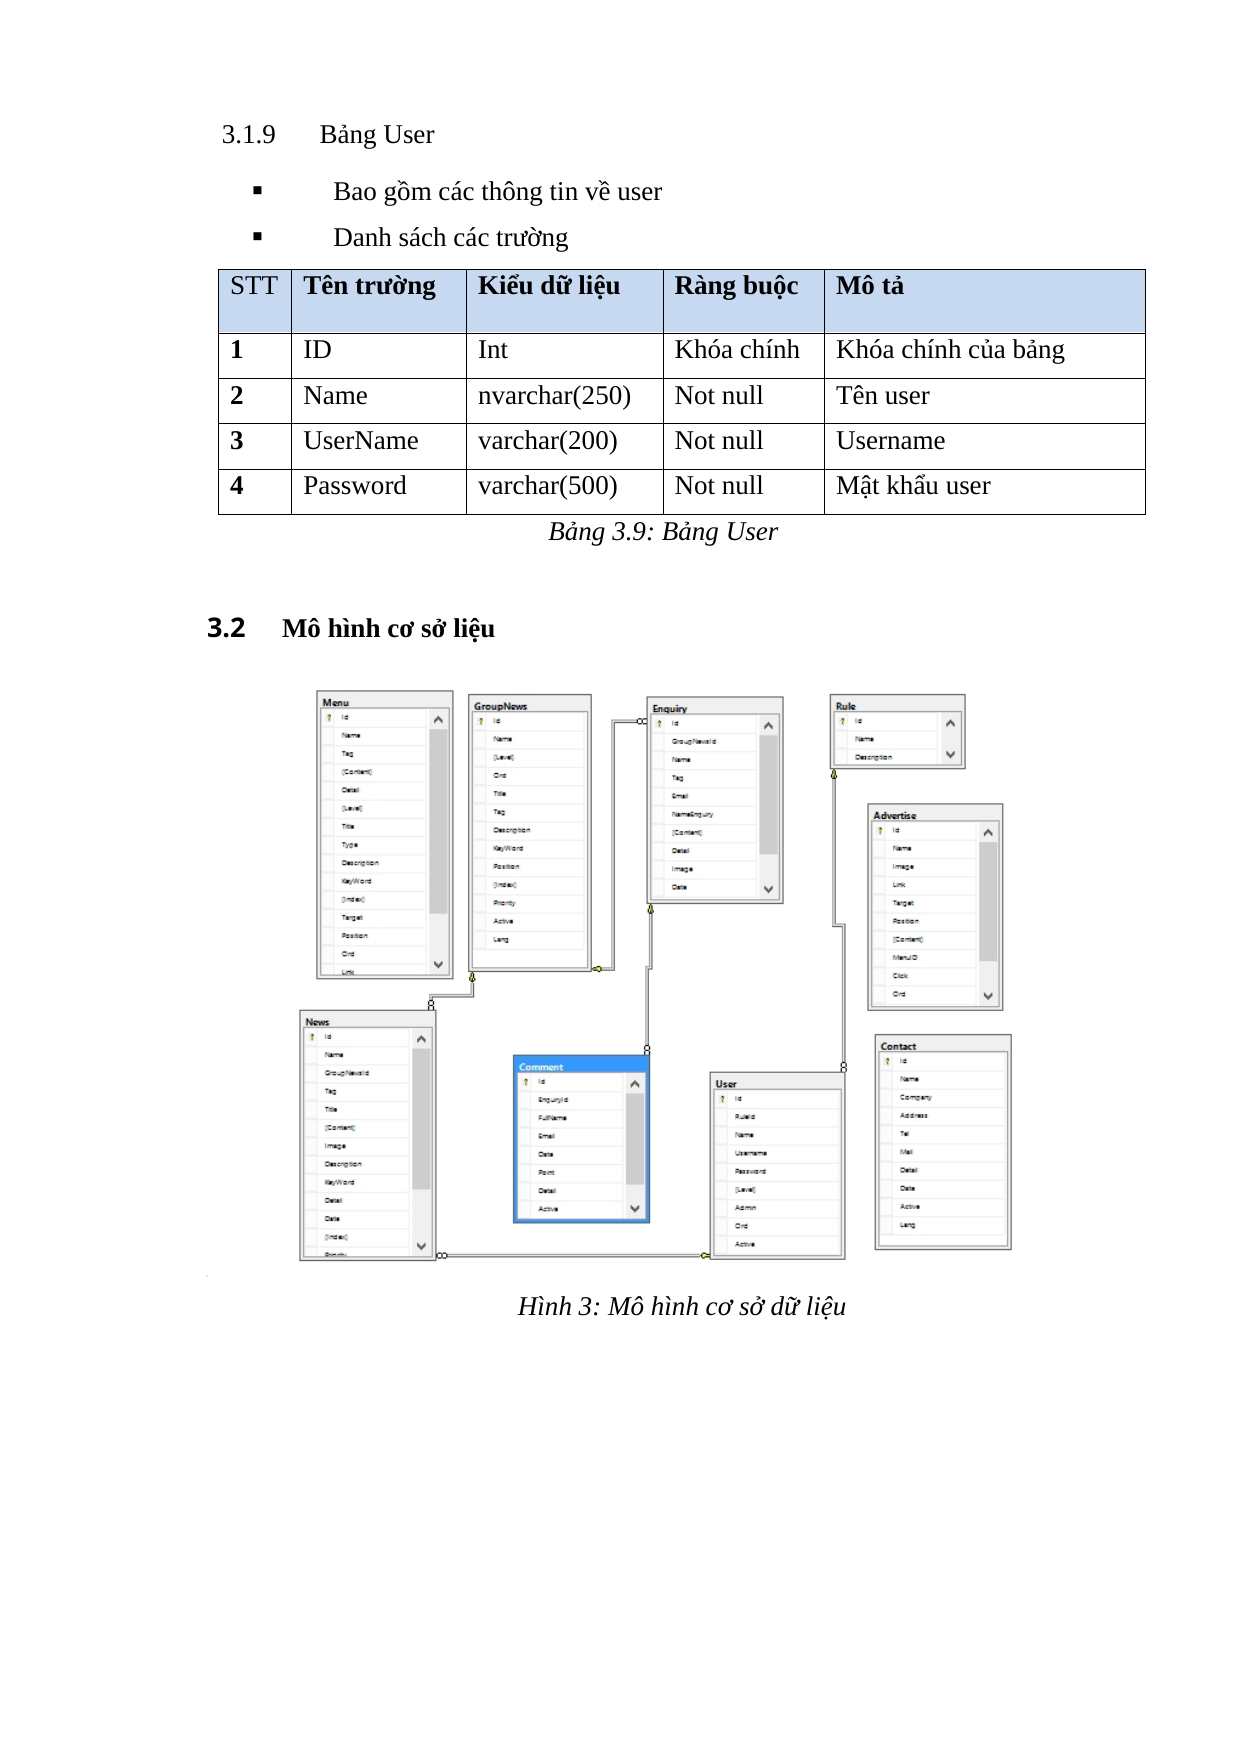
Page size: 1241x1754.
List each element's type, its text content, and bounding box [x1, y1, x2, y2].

table_cell nvarchar(250) [467, 379, 663, 423]
table_cell ID [292, 334, 466, 378]
table_cell 2 [219, 379, 291, 423]
table_cell Username [825, 424, 1145, 468]
table_cell Not null [664, 424, 824, 468]
table_cell Tên user [825, 379, 1145, 423]
table_cell 3 [219, 424, 291, 468]
subtitle Mô hình cơ sở liệu [207, 608, 1122, 645]
table_header Ràng buộc [664, 270, 824, 332]
list Bao gồm các thông tin về user [251, 175, 1122, 206]
table_cell Int [467, 334, 663, 378]
table_cell 1 [219, 334, 291, 378]
table_cell Mật khẩu user [825, 470, 1145, 514]
table_header Kiểu dữ liệu [467, 270, 663, 332]
table_header Mô tả [825, 270, 1145, 332]
table_cell Khóa chính của bảng [825, 334, 1145, 378]
subtitle Bảng User [222, 118, 1122, 149]
table_cell 4 [219, 470, 291, 514]
table_cell varchar(200) [467, 424, 663, 468]
table_cell Not null [664, 470, 824, 514]
table_cell Not null [664, 379, 824, 423]
table_header Tên trường [292, 270, 466, 332]
list Danh sách các trường [251, 222, 1122, 253]
text Hình 3: Mô hình cơ sở dữ liệu [244, 1291, 1122, 1322]
table_cell Password [292, 470, 466, 514]
table_cell UserName [292, 424, 466, 468]
table_cell Name [292, 379, 466, 423]
text Bảng 3.9: Bảng User [207, 515, 1122, 546]
table_cell Khóa chính [664, 334, 824, 378]
picture [206, 671, 1035, 1277]
table_cell varchar(500) [467, 470, 663, 514]
table_header STT [219, 270, 291, 332]
